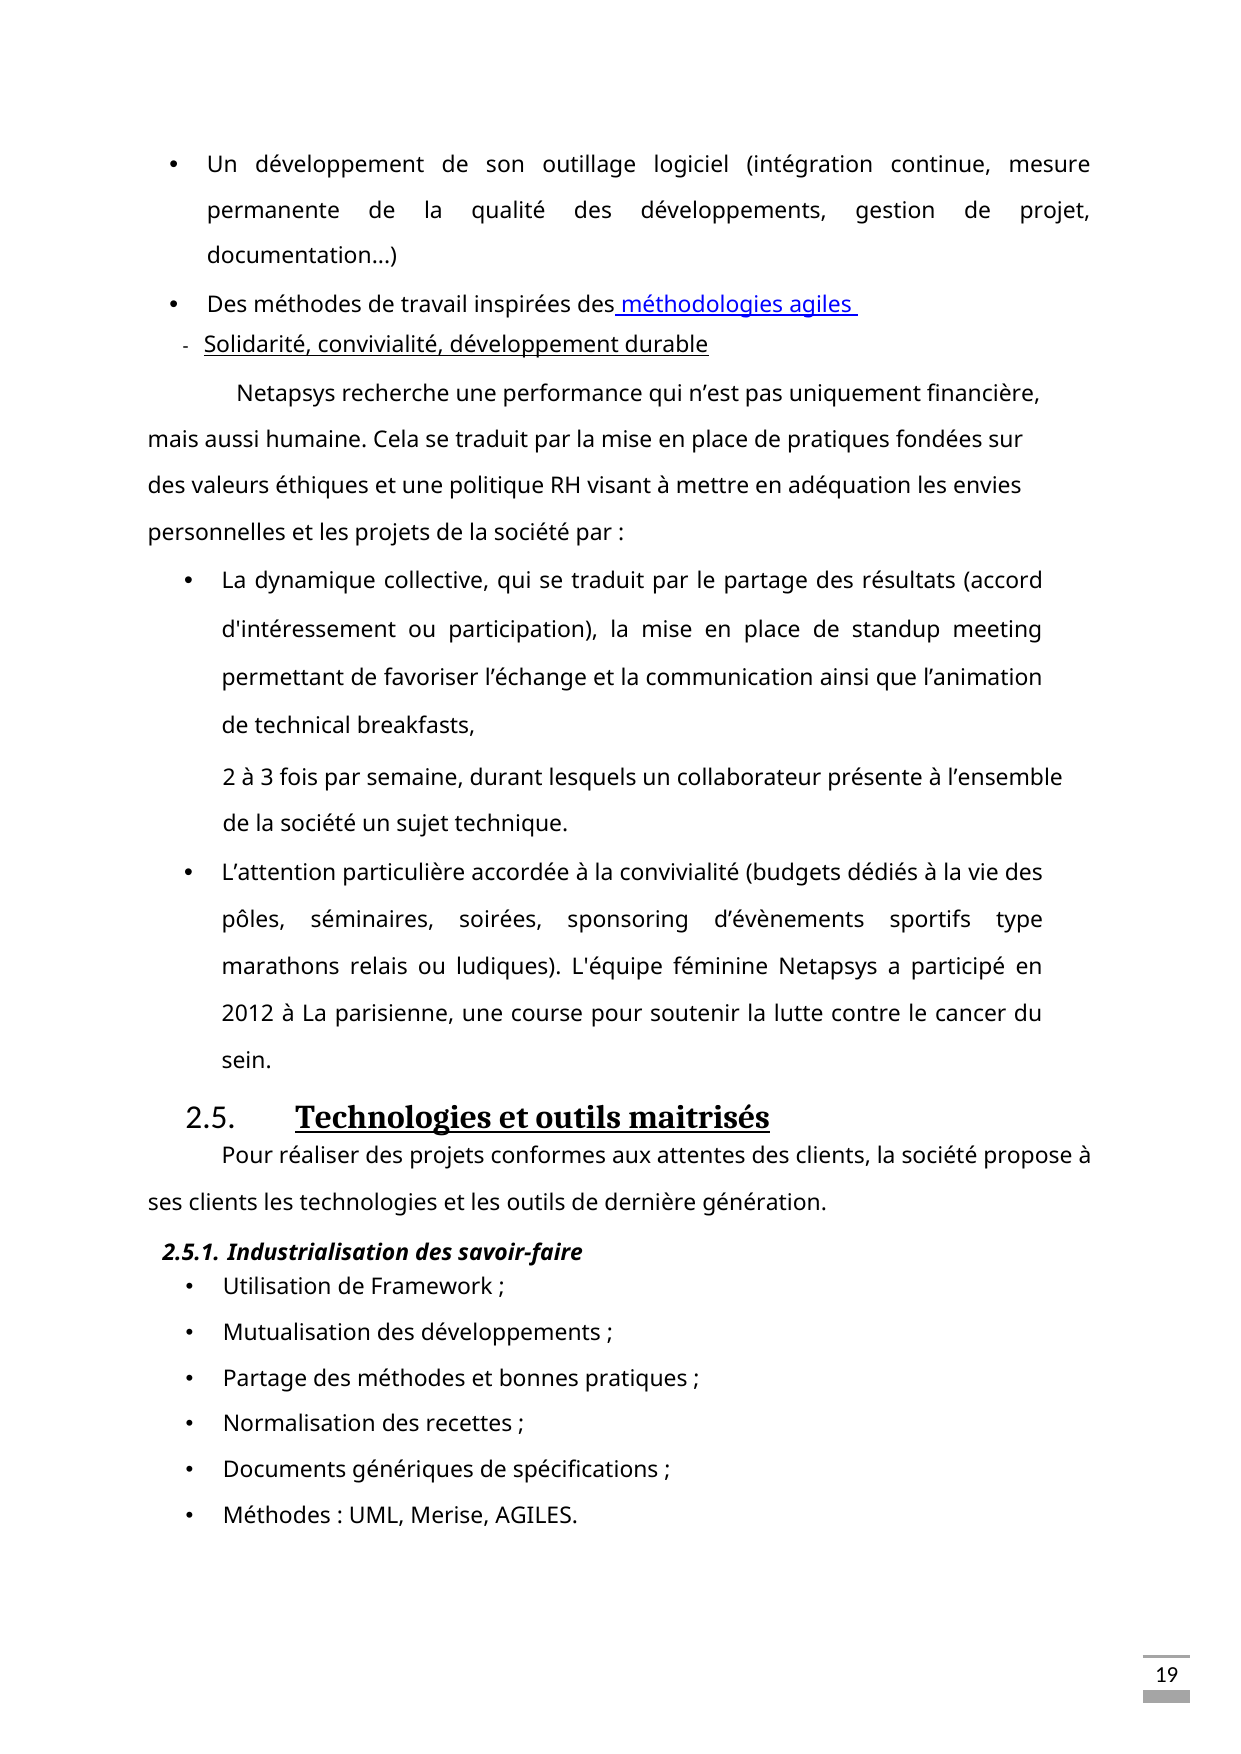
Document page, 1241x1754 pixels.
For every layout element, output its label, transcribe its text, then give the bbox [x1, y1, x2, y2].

list Partage des méthodes et bonnes pratiques ; [185, 1361, 1091, 1393]
list Des méthodes de travail inspirées des méthodologies agiles [169, 288, 1091, 319]
list Normalisation des recettes ; [185, 1407, 1091, 1438]
list Méthodes : UML, Merise, AGILES. [185, 1499, 1091, 1530]
text 2 à 3 fois par semaine, durant lesquels un collaborateur présente à l’ensemble de la société un sujet technique. [222, 761, 1091, 838]
list Un développement de son outillage logiciel (intégration continue, mesure permanente de la qualité des développements, gestion de projet, documentation...) [169, 148, 1091, 271]
text - Solidarité, convivialité, développement durable [148, 328, 1093, 360]
list Technologies et outils maitrisés [185, 1096, 1093, 1137]
list La dynamique collective, qui se traduit par le partage des résultats (accord d'intéressement ou participation), la mise en place de standup meeting permettant de favoriser l’échange et la communication ainsi que l’animation de technical breakfasts, [184, 564, 1043, 741]
list Documents génériques de spécifications ; [185, 1453, 1091, 1484]
list Utilisation de Framework ; [185, 1270, 1091, 1301]
text Netapsys recherche une performance qui n’est pas uniquement financière, mais aussi humaine. Cela se traduit par la mise en place de pratiques fondées sur des valeurs éthiques et une politique RH visant à mettre en adéquation les envies personnelles et les projets de la société par : [147, 377, 1043, 547]
list L’attention particulière accordée à la convivialité (budgets dédiés à la vie des pôles, séminaires, soirées, sponsoring d’évènements sportifs type marathons relais ou ludiques). L'équipe féminine Netapsys a participé en 2012 à La parisienne, une course pour soutenir la lutte contre le cancer du sein. [184, 856, 1043, 1076]
subtitle Industrialisation des savoir-faire [162, 1236, 1093, 1267]
list Mutualisation des développements ; [185, 1316, 1091, 1347]
list Pour réaliser des projets conformes aux attentes des clients, la société propose à ses clients les technologies et les outils de dernière génération. [148, 1139, 1093, 1217]
